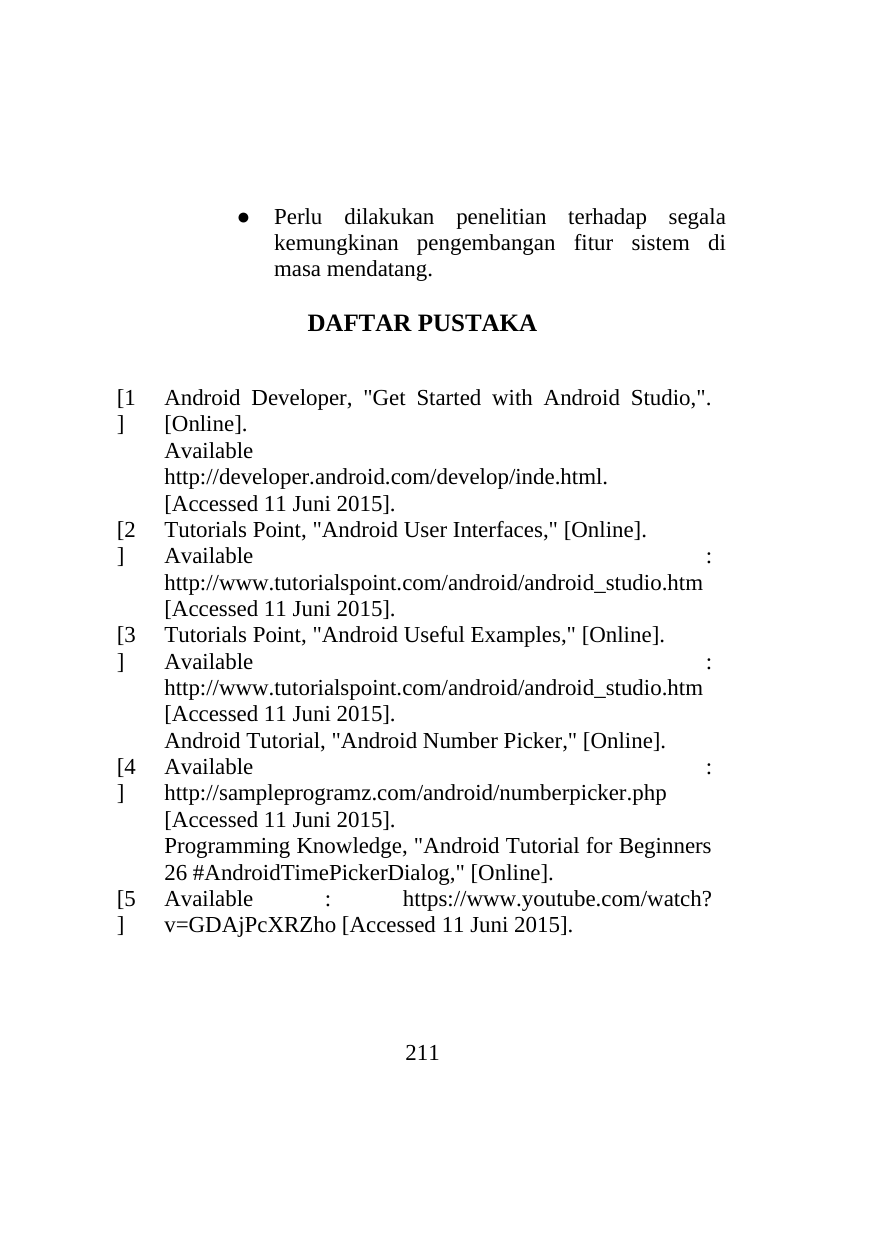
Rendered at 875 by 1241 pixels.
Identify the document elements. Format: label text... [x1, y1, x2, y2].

table_header [1] [105, 384, 153, 516]
table_cell Tutorials Point, "Android User Interfaces," [Online]. Available : http://www.tutorialspoint.com/android/android_studio.htm [Accessed 11 Juni 2015]. [153, 516, 723, 621]
list Perlu dilakukan penelitian terhadap segala kemungkinan pengembangan fitur sistem di masa mendatang. [236, 203, 726, 282]
table_header Android Developer, "Get Started with Android Studio,". [Online]. Available http://developer.android.com/develop/inde.html. [Accessed 11 Juni 2015]. [153, 384, 723, 516]
table_cell [2] [105, 516, 153, 621]
subtitle DAFTAR PUSTAKA [118, 308, 726, 337]
table_cell [3] [4] [5] [105, 621, 153, 990]
table_cell Tutorials Point, "Android Useful Examples," [Online]. Available : http://www.tutorialspoint.com/android/android_studio.htm [Accessed 11 Juni 2015]. Android Tutorial, "Android Number Picker," [Online]. Available : http://sampleprogramz.com/android/numberpicker.php [Accessed 11 Juni 2015]. Programming Knowledge, "Android Tutorial for Beginners 26 #AndroidTimePickerDialog," [Online]. Available : https://www.youtube.com/watch?v=GDAjPcXRZho [Accessed 11 Juni 2015]. [153, 621, 723, 990]
